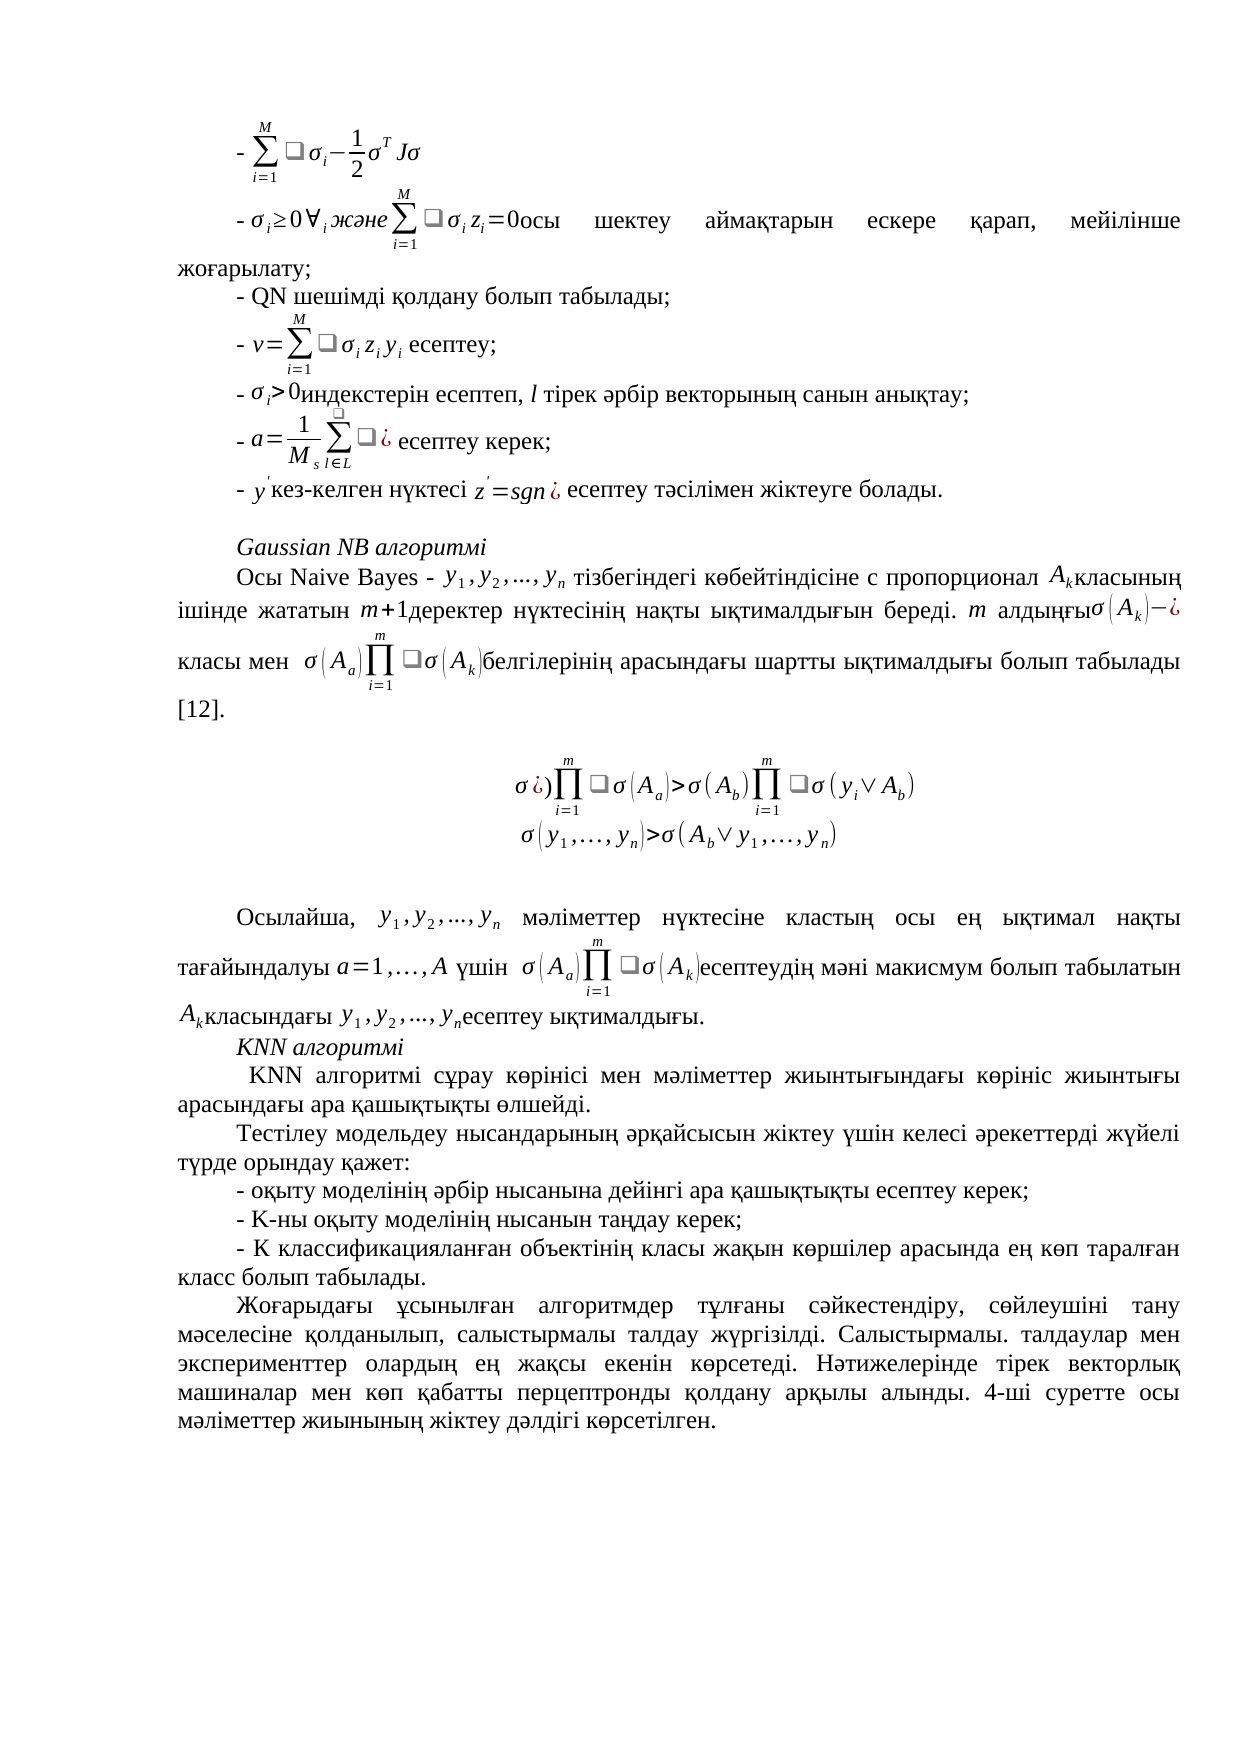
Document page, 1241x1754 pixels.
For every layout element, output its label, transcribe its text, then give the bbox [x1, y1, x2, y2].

text - К классификацияланған объектінің класы жақын көршілер арасында ең көп таралған класс болып табылады. [177, 1233, 1181, 1290]
text Жоғарыдағы ұсынылған алгоритмдер тұлғаны сәйкестендіру, сөйлеушіні тану мәселесіне қолданылып, салыстырмалы талдау жүргізілді. Салыстырмалы. талдаулар мен эксперименттер олардың ең жақсы екенін көрсетеді. Нәтижелерінде тірек векторлық машиналар мен көп қабатты перцептронды қолдану арқылы алынды. 4-ші суретте осы мәліметтер жиынының жіктеу дәлдігі көрсетілген. [177, 1290, 1181, 1434]
list есептеу; [177, 310, 1181, 377]
text KNN алгоритмі [177, 1032, 1181, 1060]
text KNN алгоритмі сұрау көрінісі мен мәліметтер жиынтығындағы көрініс жиынтығы арасындағы ара қашықтықты өлшейді. [177, 1060, 1181, 1118]
text Тестілеу модельдеу нысандарының әрқайсысын жіктеу үшін келесі әрекеттерді жүйелі түрде орындау қажет: [177, 1118, 1181, 1175]
list кез-келген нүктесі есептеу тәсілімен жіктеуге болады. [177, 473, 1181, 504]
list осы шектеу аймақтарын ескере қарап, мейілінше жоғарылату; [177, 185, 1181, 281]
text - оқыту моделінің әрбір нысанына дейінгі ара қашықтықты есептеу керек; [177, 1175, 1181, 1204]
text Осылайша, мәліметтер нүктесіне кластың осы ең ықтимал нақты тағайындалуы үшін есептеудің мәні макисмум болып табылатын класындағы есептеу ықтималдығы. [177, 901, 1181, 1032]
text Gaussian NB алгоритмі [177, 532, 1181, 561]
text - K-ны оқыту моделінің нысанын таңдау керек; [177, 1204, 1181, 1233]
list индекстерін есептеп, l тірек әрбір векторының санын анықтау; [177, 377, 1181, 409]
text Осы Naive Bayes - тізбегіндегі көбейтіндісіне с пропорционал класының ішінде жататын деректер нүктесінің нақты ықтималдығын береді. алдыңғыкласы мен белгілерінің арасындағы шартты ықтималдығы болып табылады [12]. [177, 561, 1181, 723]
list есептеу керек; [177, 409, 1181, 473]
list QN шешімді қолдану болып табылады; [177, 281, 1181, 310]
text ) [177, 751, 1181, 819]
